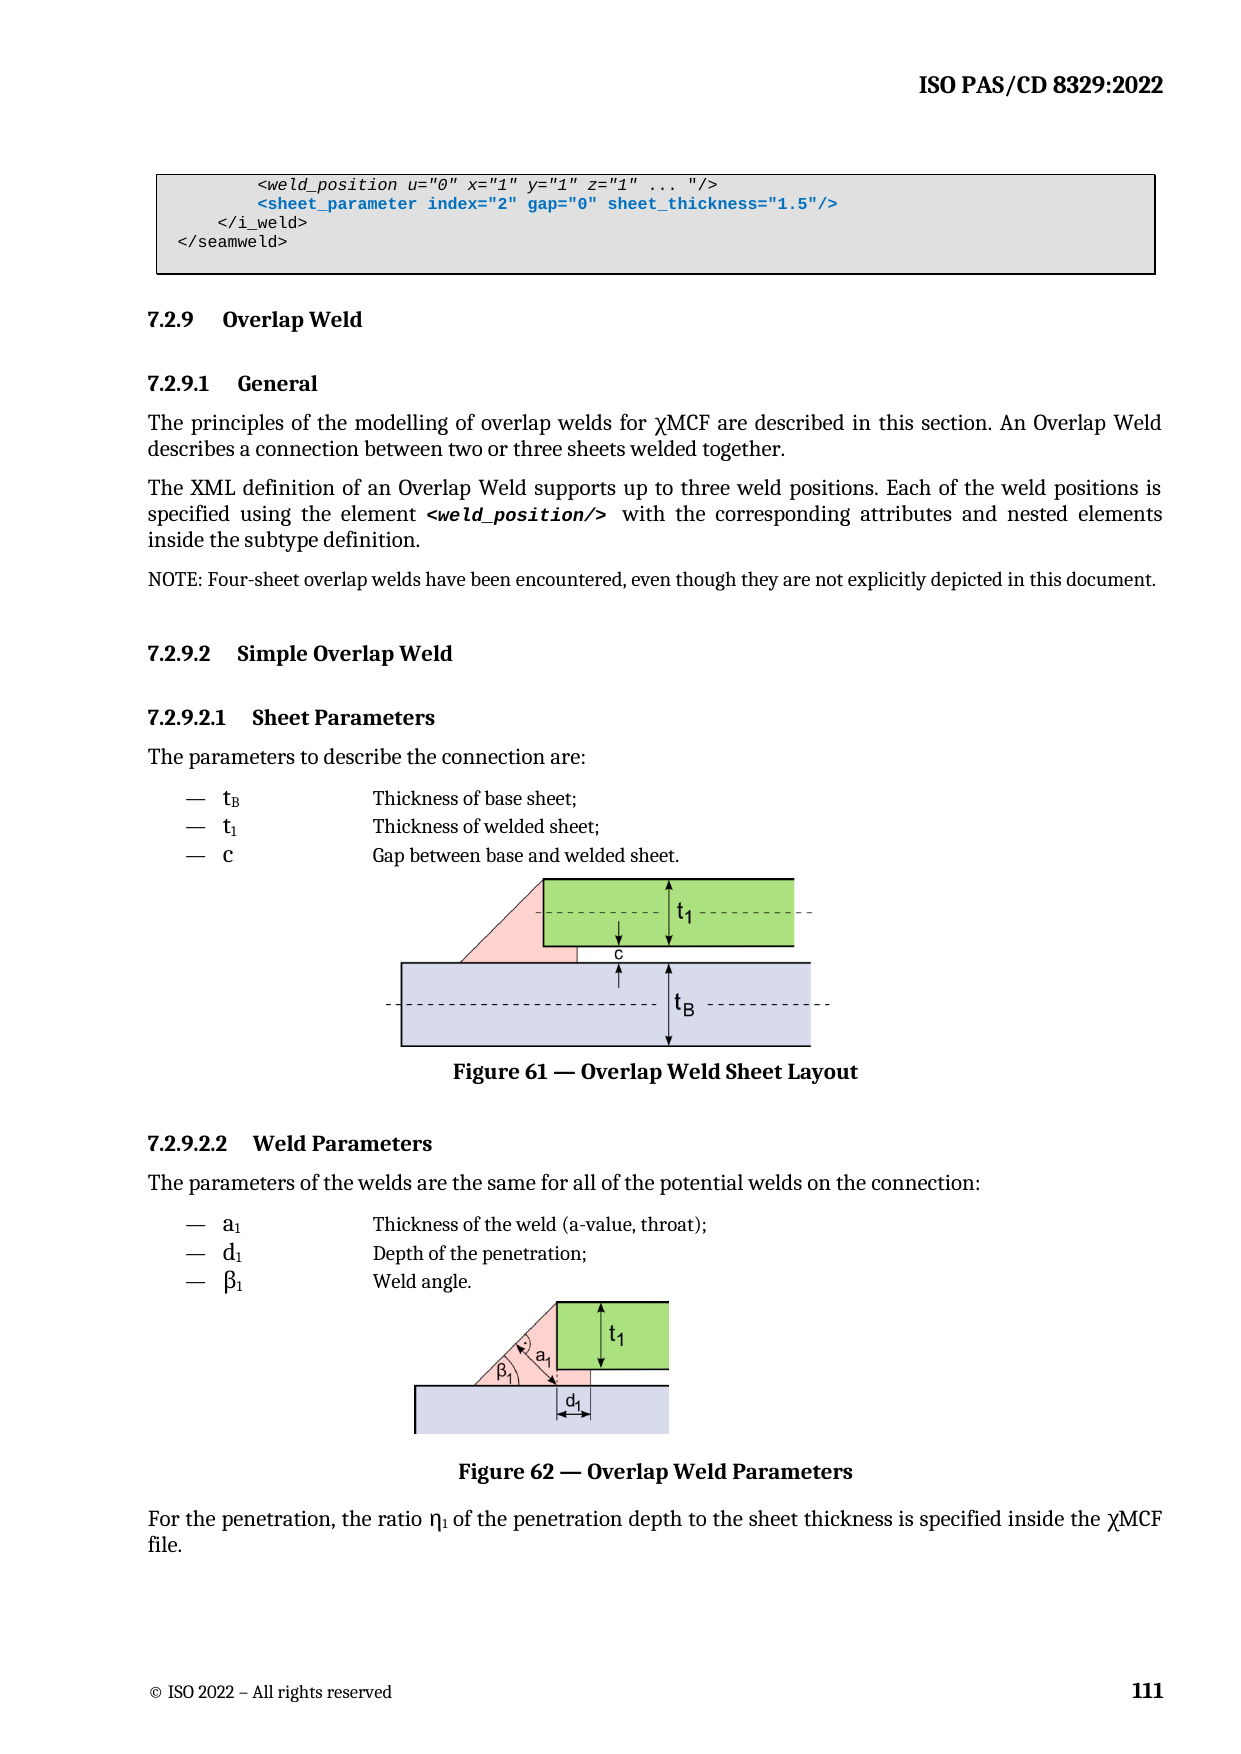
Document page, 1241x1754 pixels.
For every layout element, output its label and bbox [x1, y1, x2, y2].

picture [386, 878, 830, 1047]
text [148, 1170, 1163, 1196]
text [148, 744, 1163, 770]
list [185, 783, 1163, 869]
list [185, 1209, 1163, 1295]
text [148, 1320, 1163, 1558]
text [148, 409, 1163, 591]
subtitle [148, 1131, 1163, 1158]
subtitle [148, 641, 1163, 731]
picture [414, 1301, 669, 1434]
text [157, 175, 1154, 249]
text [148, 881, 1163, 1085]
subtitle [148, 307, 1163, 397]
